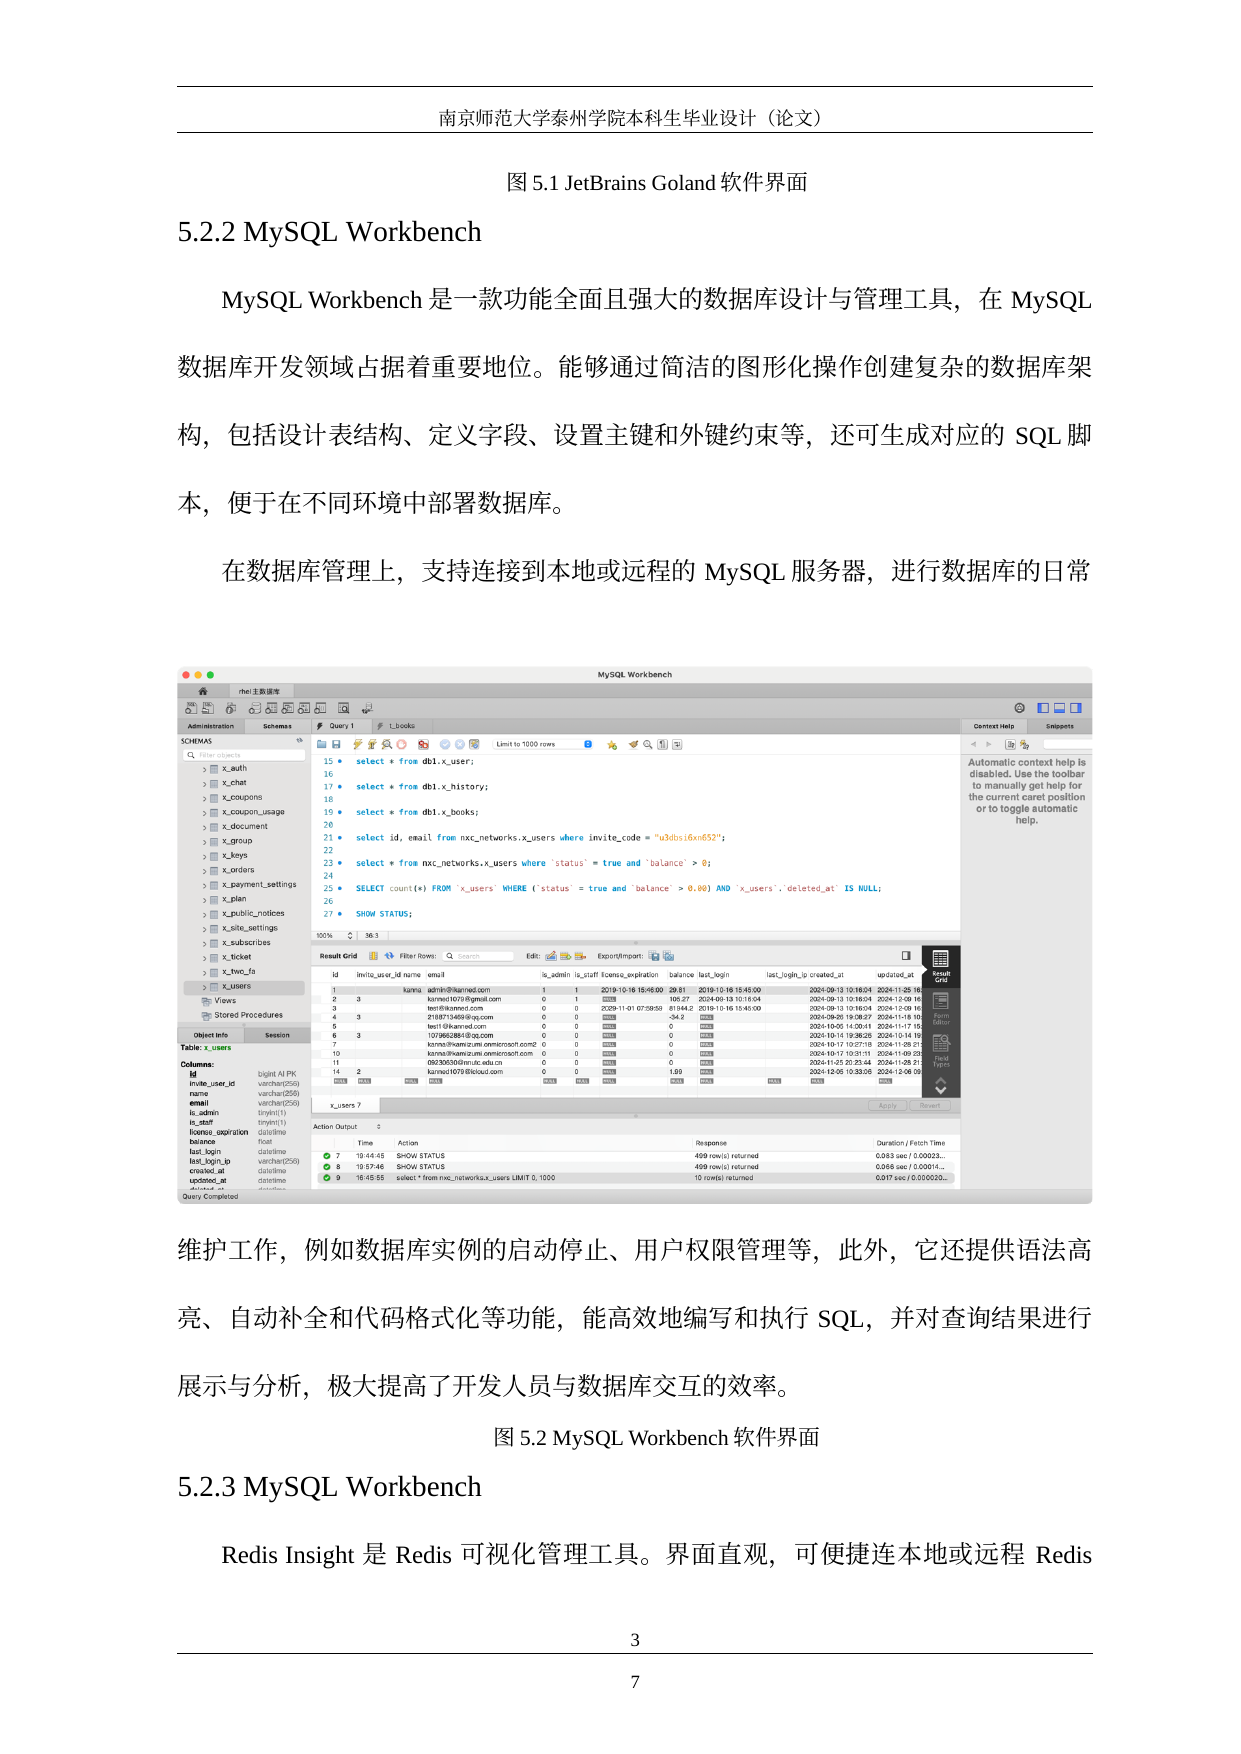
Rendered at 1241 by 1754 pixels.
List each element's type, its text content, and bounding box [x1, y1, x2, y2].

text MySQL Workbench 是一款功能全面且强大的数据库设计与管理工具，在 MySQL 数据库开发领域占据着重要地位。能够通过简洁的图形化操作创建复杂的数据库架构，包括设计表结构、定义字段、设置主键和外键约束等，还可生成对应的 SQL 脚本，便于在不同环境中部署数据库。 [177, 264, 1093, 536]
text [177, 1519, 1093, 1587]
text 图5.1 JetBrains Goland软件界面 [177, 164, 1093, 198]
text 图5.2 MySQL Workbench软件界面 [177, 1419, 1093, 1453]
text 在数据库管理上，支持连接到本地或远程的 MySQL 服务器，进行数据库的日常维护工作，例如数据库实例的启动停止、用户权限管理等，此外，它还提供语法高亮、自动补全和代码格式化等功能，能高效地编写和执行 SQL，并对查询结果进行展示与分析，极大提高了开发人员与数据库交互的效率。 [177, 536, 1093, 666]
picture [177, 666, 1093, 1204]
text 5.2.2 MySQL Workbench [177, 213, 1093, 247]
text 在数据库管理上，支持连接到本地或远程的 MySQL 服务器，进行数据库的日常维护工作，例如数据库实例的启动停止、用户权限管理等，此外，它还提供语法高亮、自动补全和代码格式化等功能，能高效地编写和执行 SQL，并对查询结果进行展示与分析，极大提高了开发人员与数据库交互的效率。 [177, 1204, 1093, 1419]
text 5.2.3 MySQL Workbench [177, 1468, 1093, 1502]
